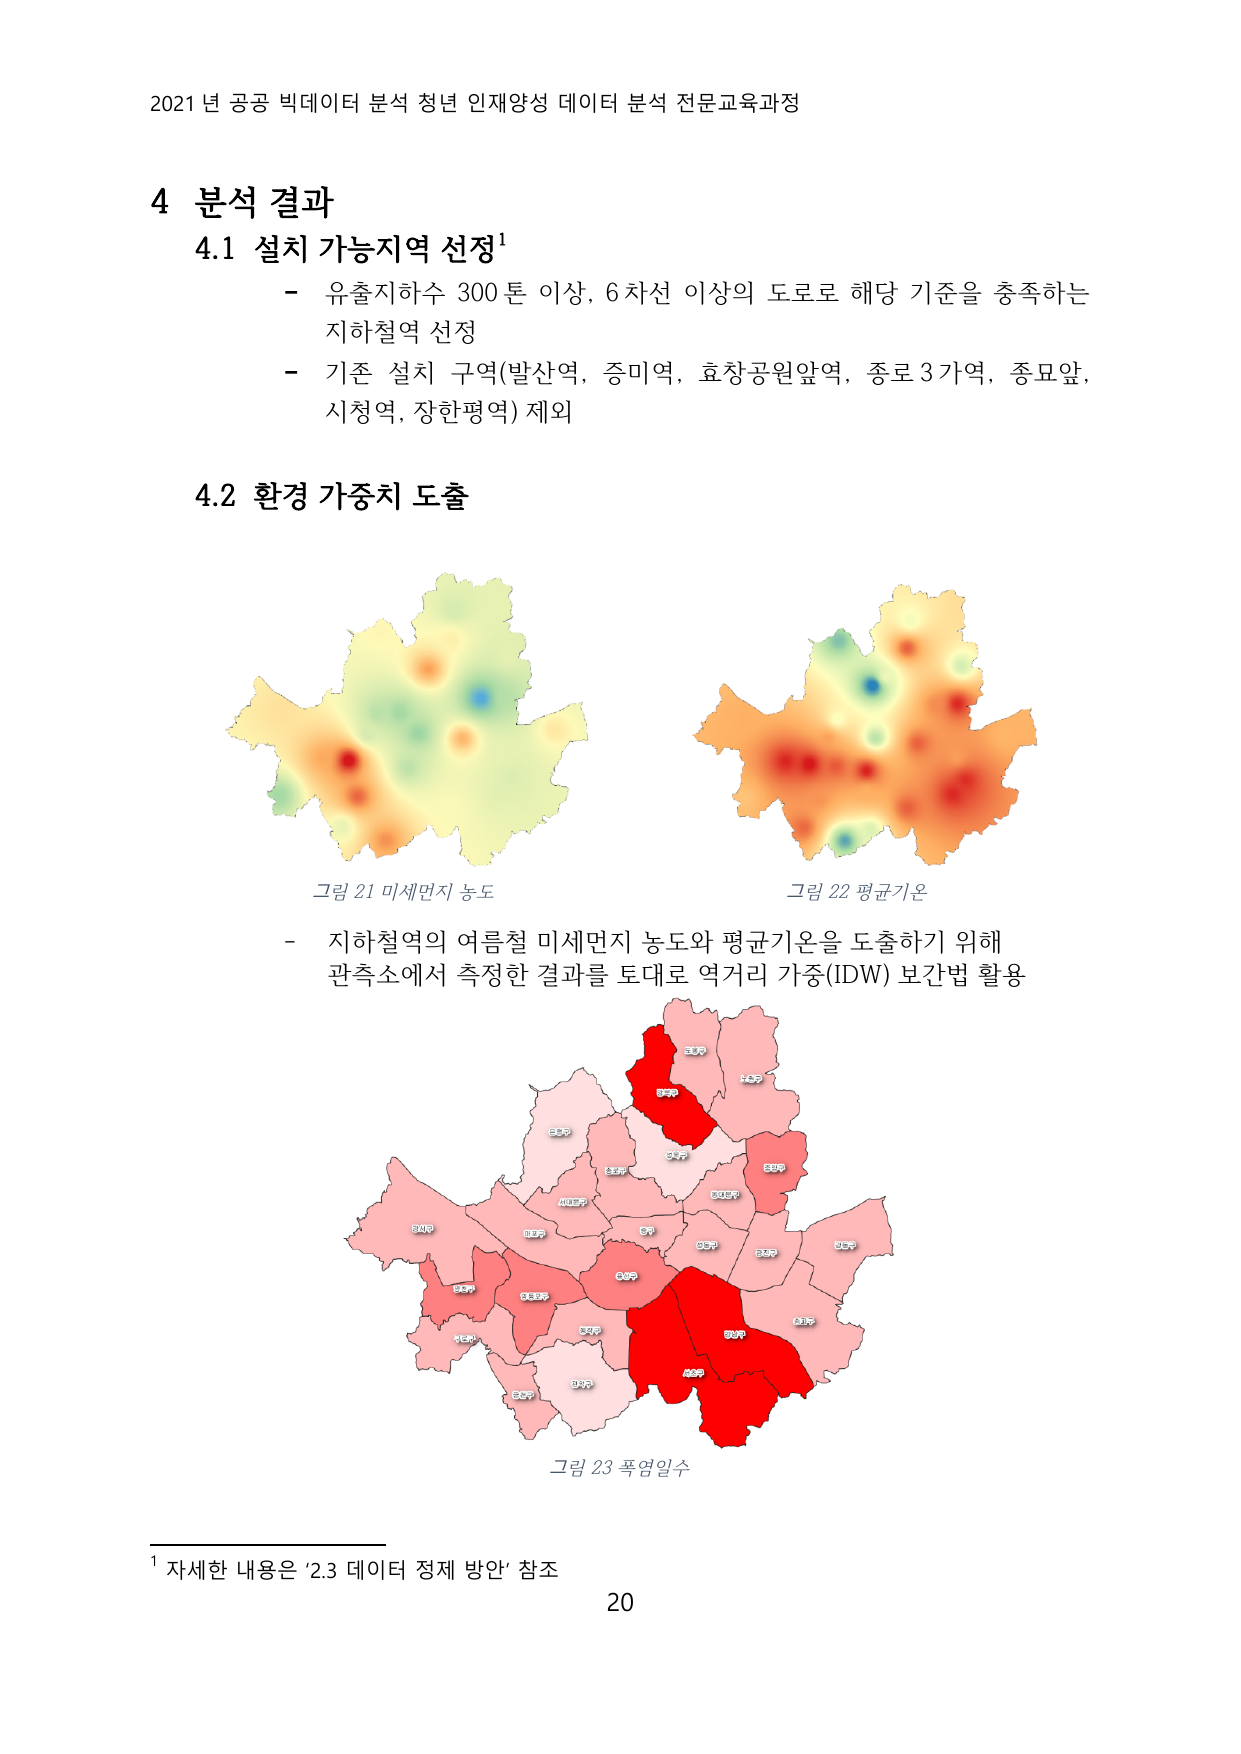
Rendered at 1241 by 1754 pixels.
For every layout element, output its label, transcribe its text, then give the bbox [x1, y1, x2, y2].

list 유출지하수 300톤 이상, 6차선 이상의 도로로 해당 기준을 충족하는 지하철역 선정 [283, 271, 1090, 346]
list 환경 가중치 도출 [194, 474, 1090, 512]
list 분석 결과 [150, 177, 1090, 221]
list 설치 가능지역 선정 [194, 227, 1090, 265]
picture [686, 569, 1078, 874]
picture [207, 561, 634, 874]
list 지하철역의 여름철 미세먼지 농도와 평균기온을 도출하기 위해 관측소에서 측정한 결과를 토대로 역거리 가중(IDW) 보간법 활용 [283, 924, 1090, 989]
list 기존 설치 구역(발산역, 증미역, 효창공원앞역, 종로3가역, 종묘앞, 시청역, 장한평역) 제외 [283, 351, 1090, 426]
text 그림 21 미세먼지 농도 그림 22 평균기온 [150, 879, 1090, 903]
picture [338, 989, 902, 1454]
text 그림 23 폭염일수 [150, 1454, 1090, 1478]
